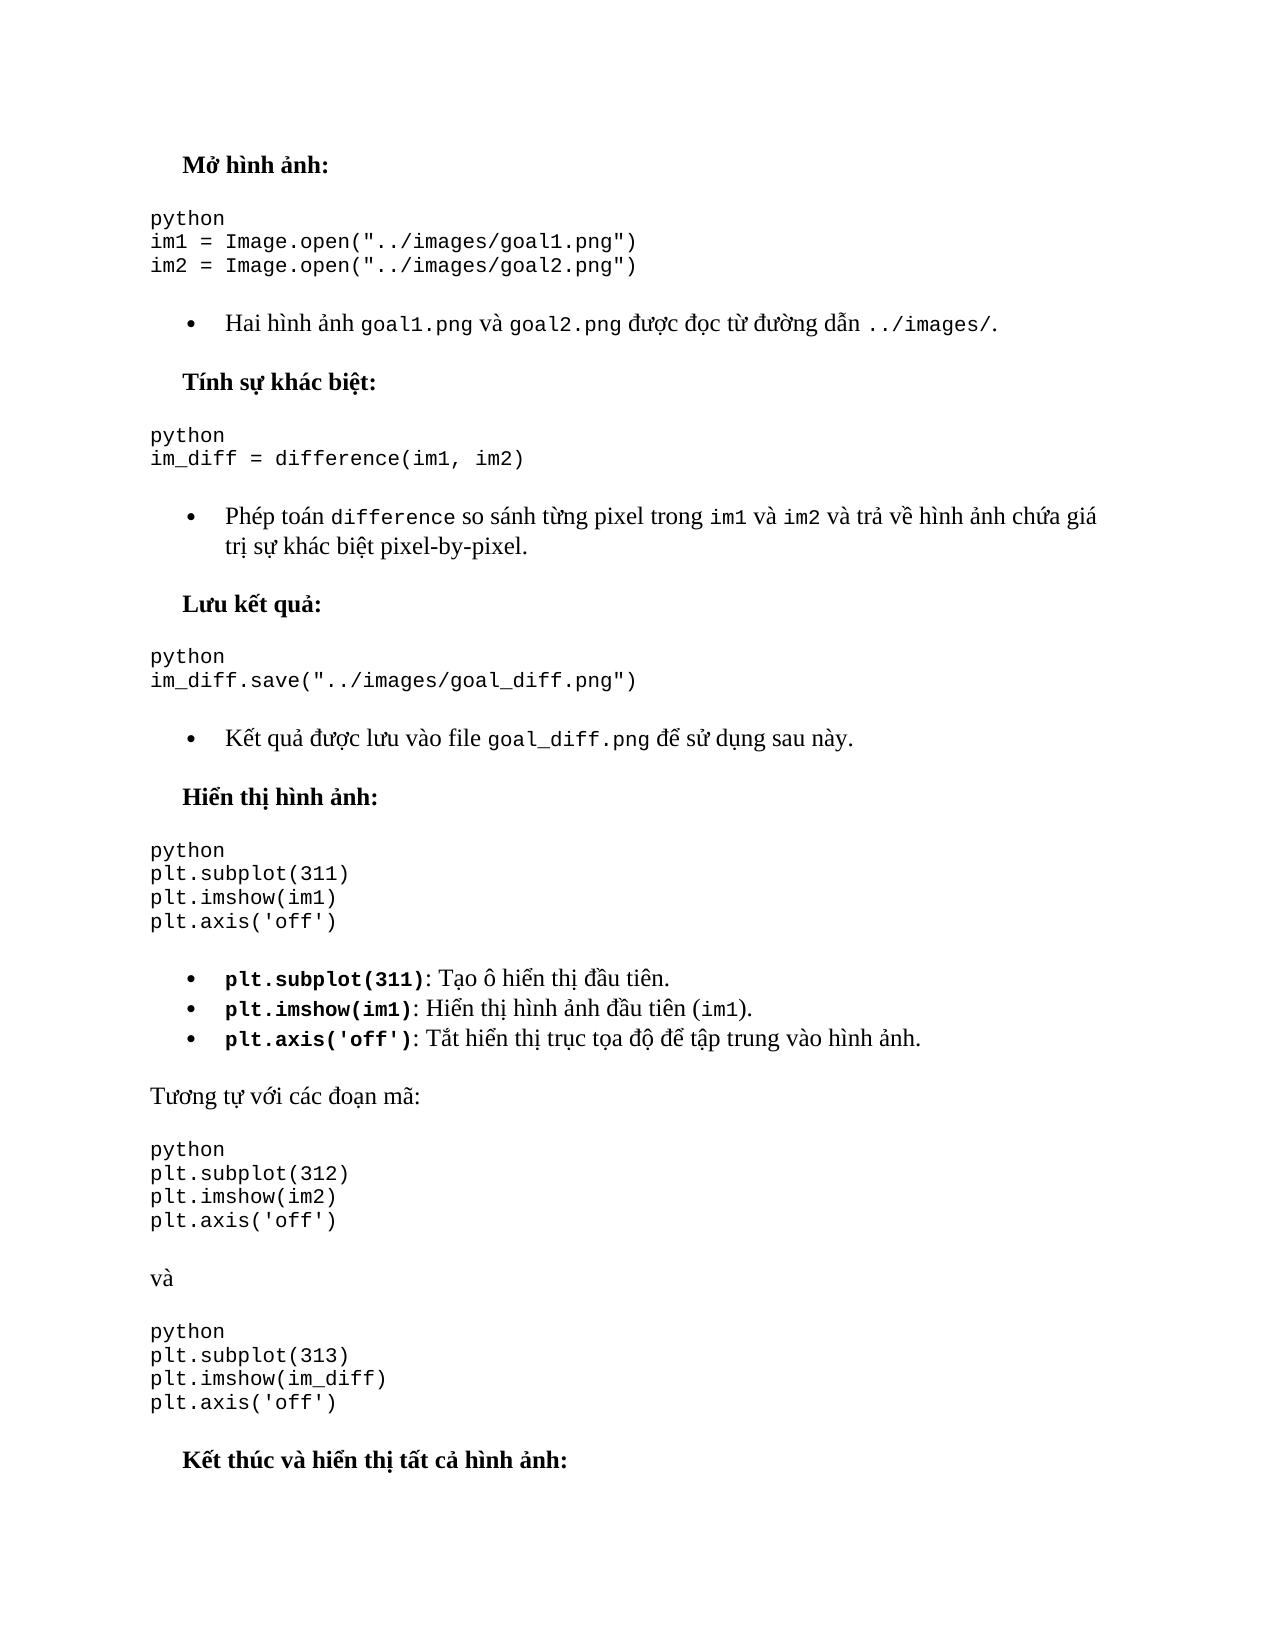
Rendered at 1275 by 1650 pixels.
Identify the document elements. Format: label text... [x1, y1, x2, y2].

text python [150, 840, 1125, 863]
text plt.axis('off') [150, 1392, 1125, 1416]
text im2 = Image.open("../images/goal2.png") [150, 255, 1125, 279]
text plt.subplot(313) [150, 1344, 1125, 1368]
text  Mở hình ảnh: [150, 150, 1125, 179]
list Kết quả được lưu vào file goal_diff.png để sử dụng sau này. [187, 723, 1125, 753]
text im_diff.save("../images/goal_diff.png") [150, 670, 1125, 694]
text plt.imshow(im1) [150, 887, 1125, 911]
text plt.subplot(311) [150, 863, 1125, 887]
list Hai hình ảnh goal1.png và goal2.png được đọc từ đường dẫn ../images/. [187, 308, 1125, 338]
text và [150, 1263, 1125, 1292]
text plt.axis('off') [150, 1210, 1125, 1234]
text python [150, 208, 1125, 232]
text plt.imshow(im2) [150, 1187, 1125, 1210]
text im_diff = difference(im1, im2) [150, 448, 1125, 472]
text plt.axis('off') [150, 911, 1125, 934]
text Tương tự với các đoạn mã: [150, 1081, 1125, 1110]
text python [150, 647, 1125, 670]
text  Kết thúc và hiển thị tất cả hình ảnh: [150, 1445, 1125, 1473]
text  Lưu kết quả: [150, 589, 1125, 617]
text python [150, 1321, 1125, 1344]
text  Tính sự khác biệt: [150, 367, 1125, 396]
list plt.subplot(311): Tạo ô hiển thị đầu tiên. [187, 963, 1125, 993]
list Phép toán difference so sánh từng pixel trong im1 và im2 và trả về hình ảnh chứa giá trị sự khác biệt pixel-by-pixel. [187, 501, 1125, 559]
list plt.axis('off'): Tắt hiển thị trục tọa độ để tập trung vào hình ảnh. [187, 1023, 1125, 1052]
list plt.imshow(im1): Hiển thị hình ảnh đầu tiên (im1). [187, 993, 1125, 1023]
text im1 = Image.open("../images/goal1.png") [150, 232, 1125, 255]
text  Hiển thị hình ảnh: [150, 782, 1125, 811]
text python [150, 425, 1125, 448]
text plt.imshow(im_diff) [150, 1368, 1125, 1392]
text plt.subplot(312) [150, 1163, 1125, 1187]
text python [150, 1139, 1125, 1163]
